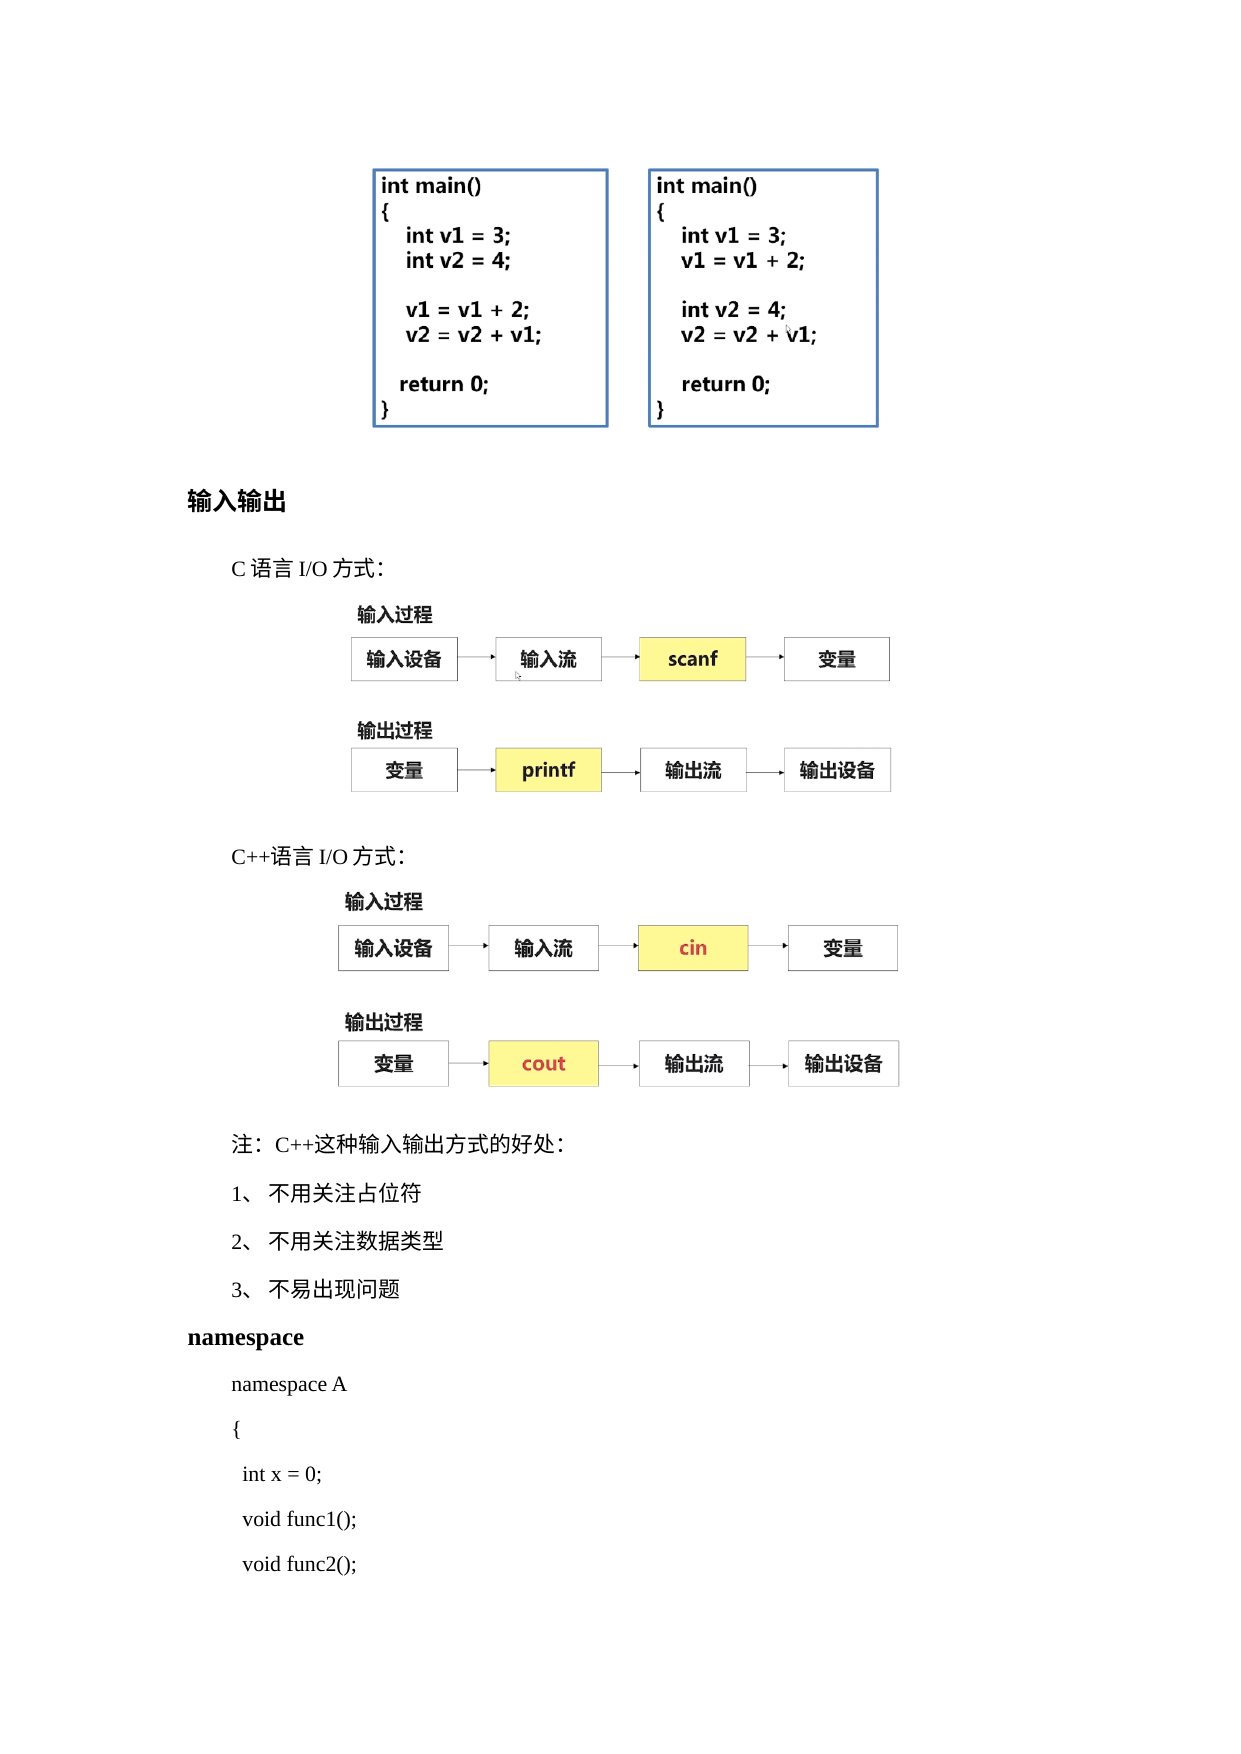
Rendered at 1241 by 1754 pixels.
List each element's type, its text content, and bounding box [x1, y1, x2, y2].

subtitle namespace [187, 1320, 1053, 1353]
list 不易出现问题 [231, 1272, 1053, 1304]
text void func2(); [187, 1548, 1053, 1580]
picture [355, 162, 886, 433]
text C++语言I/O方式： [187, 839, 1053, 871]
text void func1(); [187, 1503, 1053, 1535]
text namespace A [187, 1367, 1053, 1400]
text { [187, 1412, 1053, 1445]
text C语言I/O方式： [187, 550, 1053, 583]
text int x = 0; [187, 1457, 1053, 1490]
list 不用关注数据类型 [231, 1224, 1053, 1256]
picture [341, 598, 899, 802]
subtitle 输入输出 [187, 467, 1053, 532]
text 注：C++这种输入输出方式的好处： [187, 1127, 1053, 1159]
picture [328, 887, 912, 1092]
list 不用关注占位符 [231, 1175, 1053, 1208]
